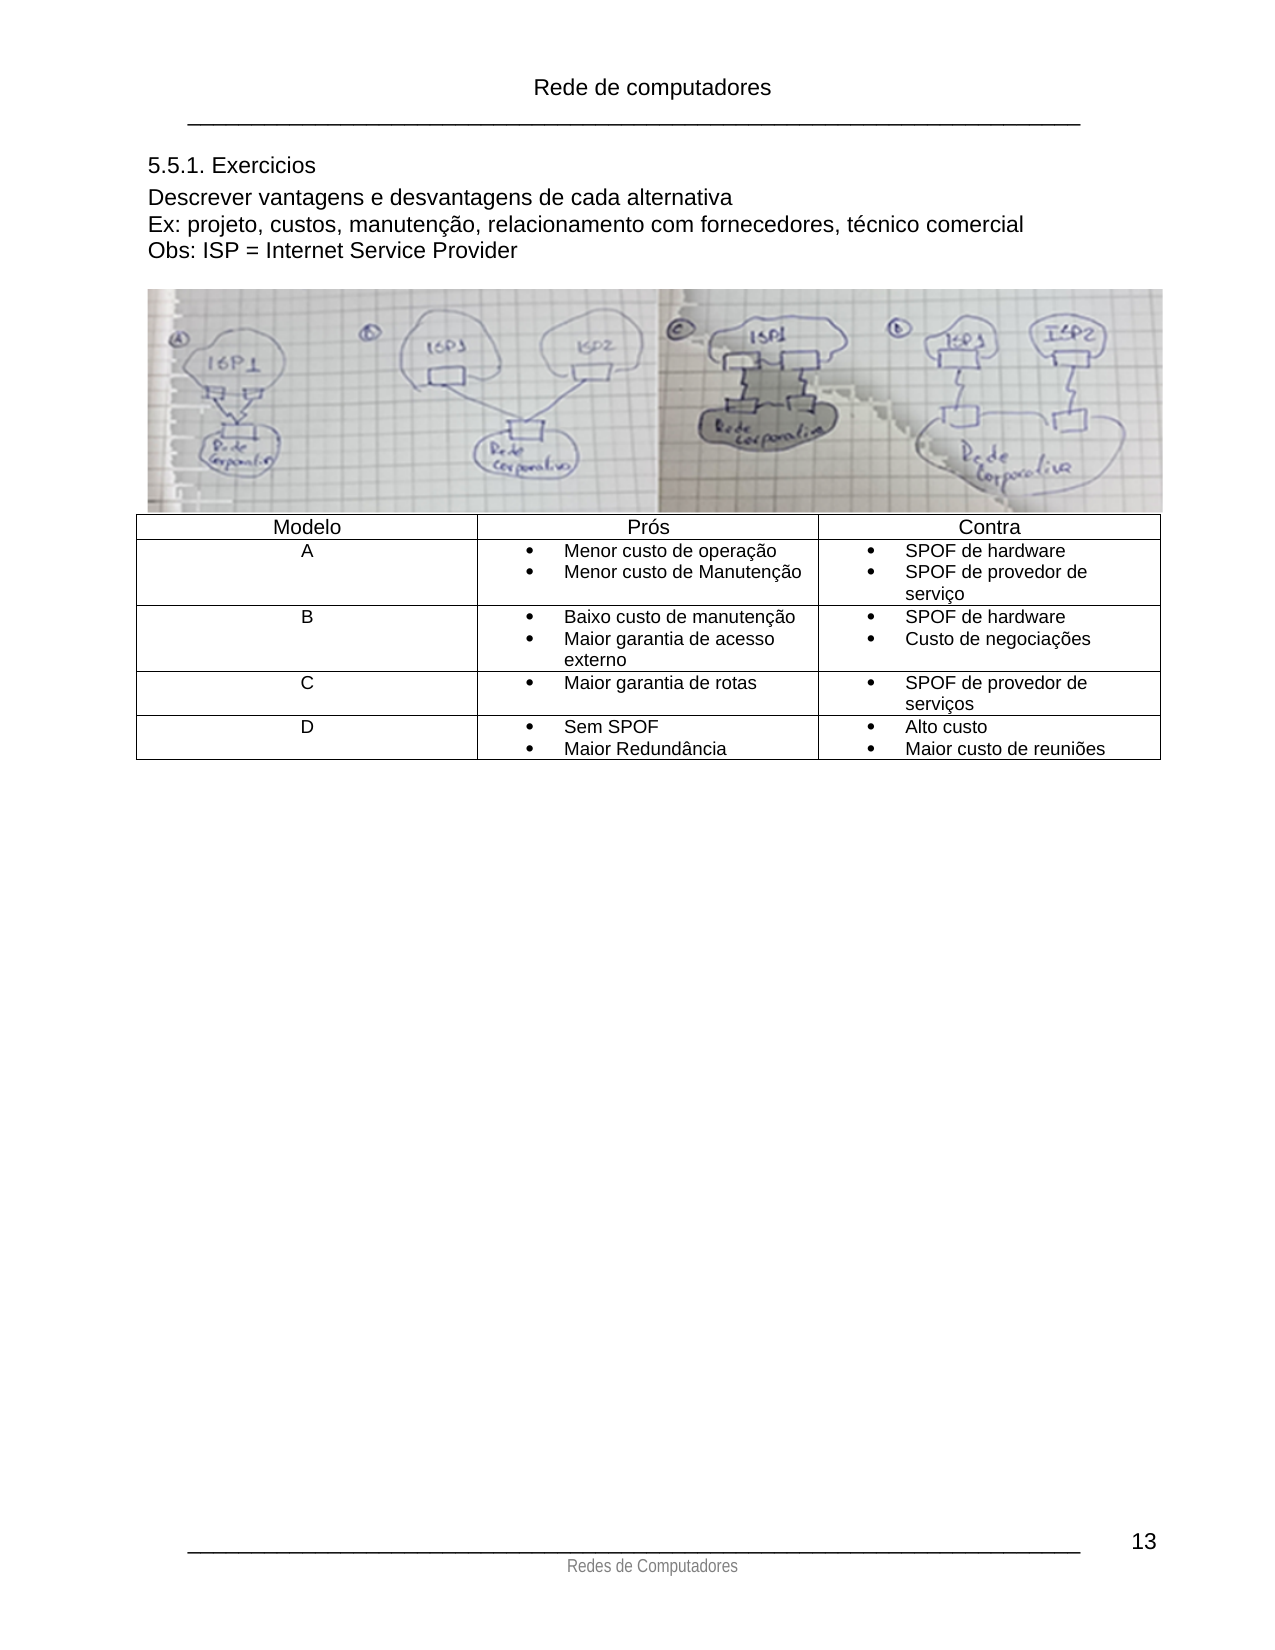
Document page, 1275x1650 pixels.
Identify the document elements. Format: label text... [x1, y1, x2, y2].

table_header Contra [819, 515, 1160, 539]
table_cell SPOF de hardware Custo de negociações [819, 606, 1160, 671]
table_cell A [137, 540, 477, 604]
text Ex: projeto, custos, manutenção, relacionamento com fornecedores, técnico comercial [148, 211, 1157, 237]
table_cell B [137, 606, 477, 671]
subtitle Exercicios [148, 152, 1157, 178]
table_header Prós [478, 515, 818, 539]
table_cell Alto custo Maior custo de reuniões [819, 716, 1160, 759]
table_cell Maior garantia de rotas [478, 672, 818, 715]
table_cell SPOF de provedor de serviços [819, 672, 1160, 715]
table_cell D [137, 716, 477, 759]
table_cell C [137, 672, 477, 715]
text Descrever vantagens e desvantagens de cada alternativa [148, 184, 1157, 211]
table_cell Baixo custo de manutenção Maior garantia de acesso externo [478, 606, 818, 671]
table_cell SPOF de hardware SPOF de provedor de serviço [819, 540, 1160, 604]
table_cell Menor custo de operação Menor custo de Manutenção [478, 540, 818, 604]
text Obs: ISP = Internet Service Provider [148, 237, 1157, 263]
table_header Modelo [137, 515, 477, 539]
table_cell Sem SPOF Maior Redundância [478, 716, 818, 759]
